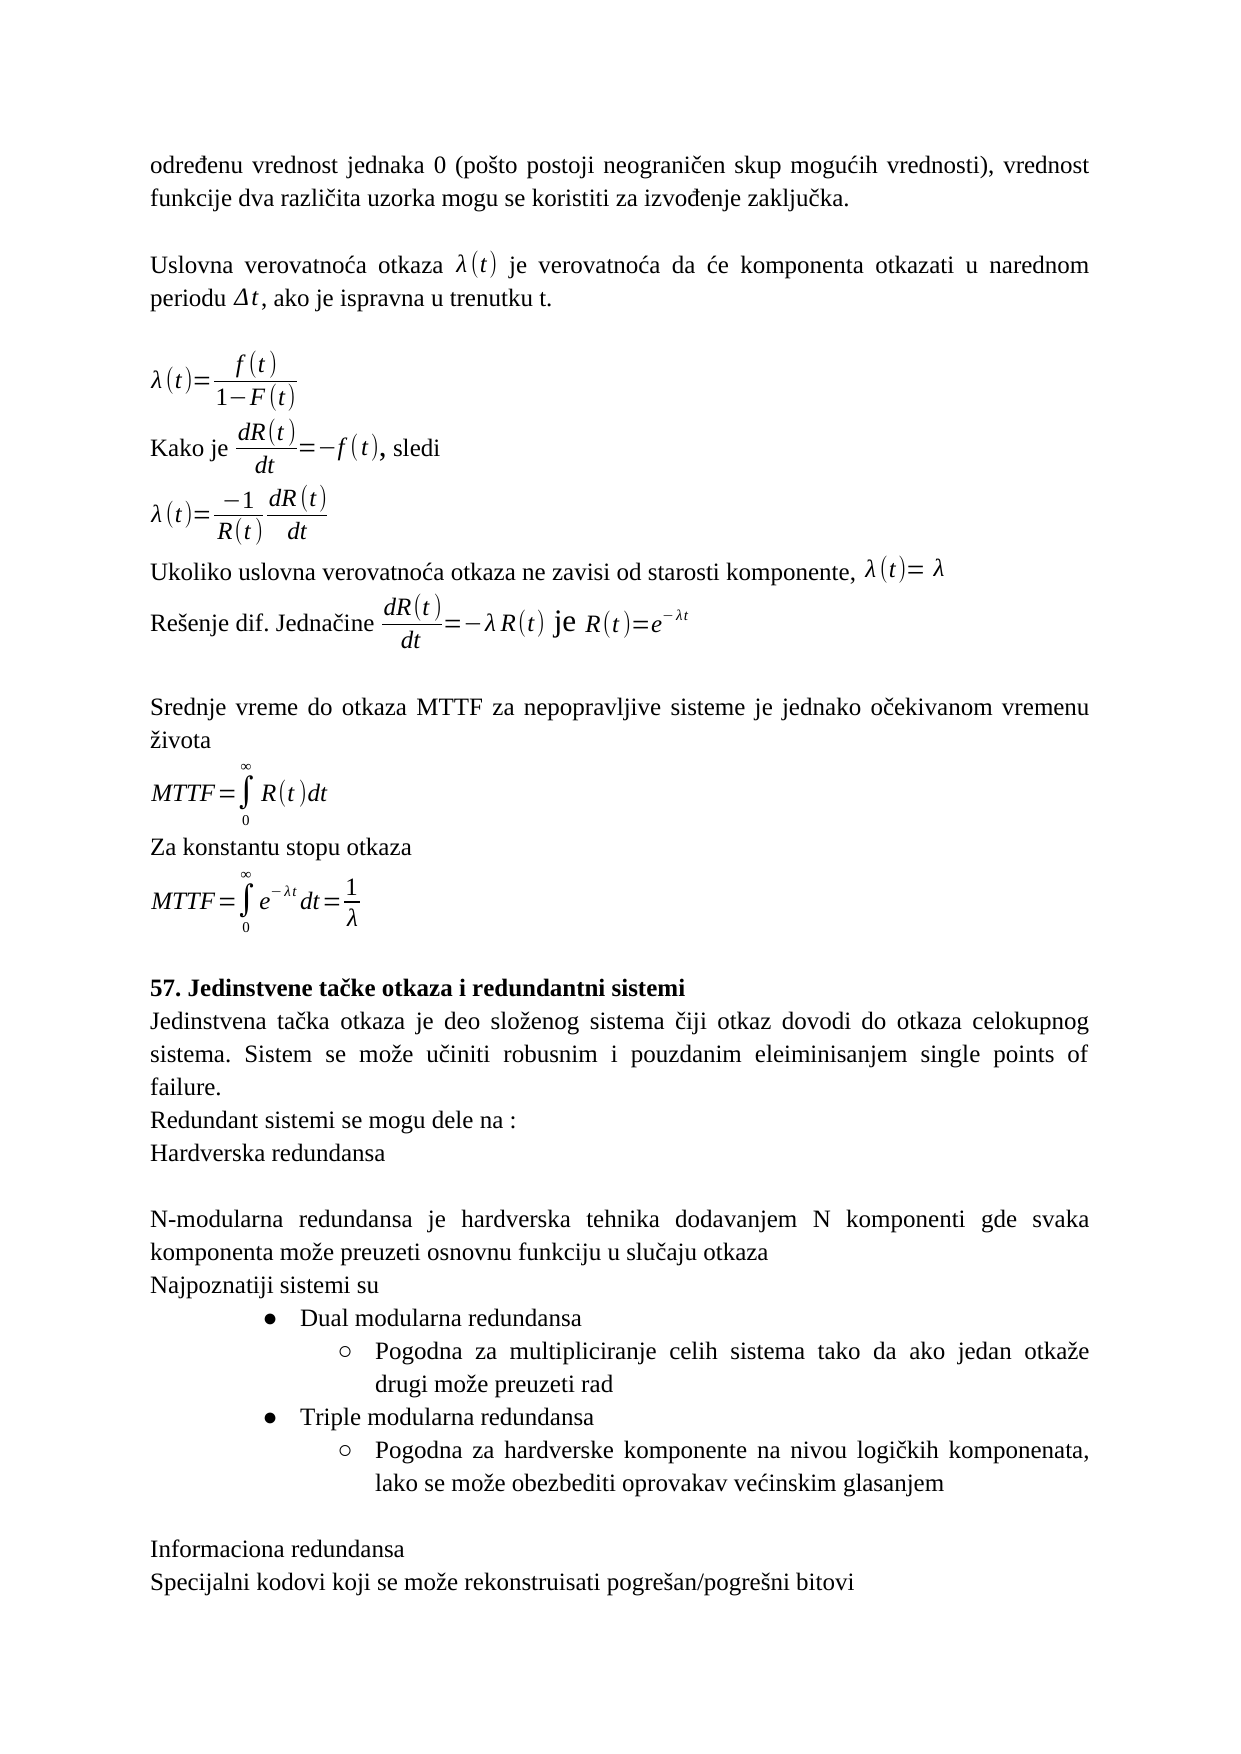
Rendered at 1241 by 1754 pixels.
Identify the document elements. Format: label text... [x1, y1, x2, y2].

text Najpoznatiji sistemi su [150, 1270, 1090, 1299]
list Dual modularna redundansa [262, 1303, 1090, 1332]
text Rešenje dif. Jednačine je [150, 592, 1090, 653]
text Ukoliko uslovna verovatnoća otkaza ne zavisi od starosti komponente, = [150, 551, 1090, 587]
text Uslovna verovatnoća otkaza je verovatnoća da će komponenta otkazati u narednom periodu , ako je ispravna u trenutku t. [150, 249, 1090, 312]
text Kako je , sledi [150, 417, 1090, 478]
text Srednje vreme do otkaza MTTF za nepopravljive sisteme je jednako očekivanom vremenu života [150, 692, 1090, 753]
text Specijalni kodovi koji se može rekonstruisati pogrešan/pogrešni bitovi [150, 1567, 1090, 1596]
text 57. Jedinstvene tačke otkaza i redundantni sistemi [150, 973, 1090, 1002]
text Jedinstvena tačka otkaza je deo složenog sistema čiji otkaz dovodi do otkaza celokupnog sistema. Sistem se može učiniti robusnim i pouzdanim eleiminisanjem single points of failure. [150, 1006, 1090, 1101]
list Triple modularna redundansa [262, 1402, 1090, 1431]
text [150, 150, 1090, 212]
text Hardverska redundansa [150, 1138, 1090, 1167]
text Za konstantu stopu otkaza [150, 832, 1090, 861]
text Redundant sistemi se mogu dele na : [150, 1105, 1090, 1134]
text N-modularna redundansa je hardverska tehnika dodavanjem N komponenti gde svaka komponenta može preuzeti osnovnu funkciju u slučaju otkaza [150, 1204, 1090, 1266]
text Informaciona redundansa [150, 1534, 1090, 1563]
list Pogodna za hardverske komponente na nivou logičkih komponenata, lako se može obezbediti oprovakav većinskim glasanjem [337, 1435, 1090, 1497]
list Pogodna za multipliciranje celih sistema tako da ako jedan otkaže drugi može preuzeti rad [337, 1336, 1090, 1398]
